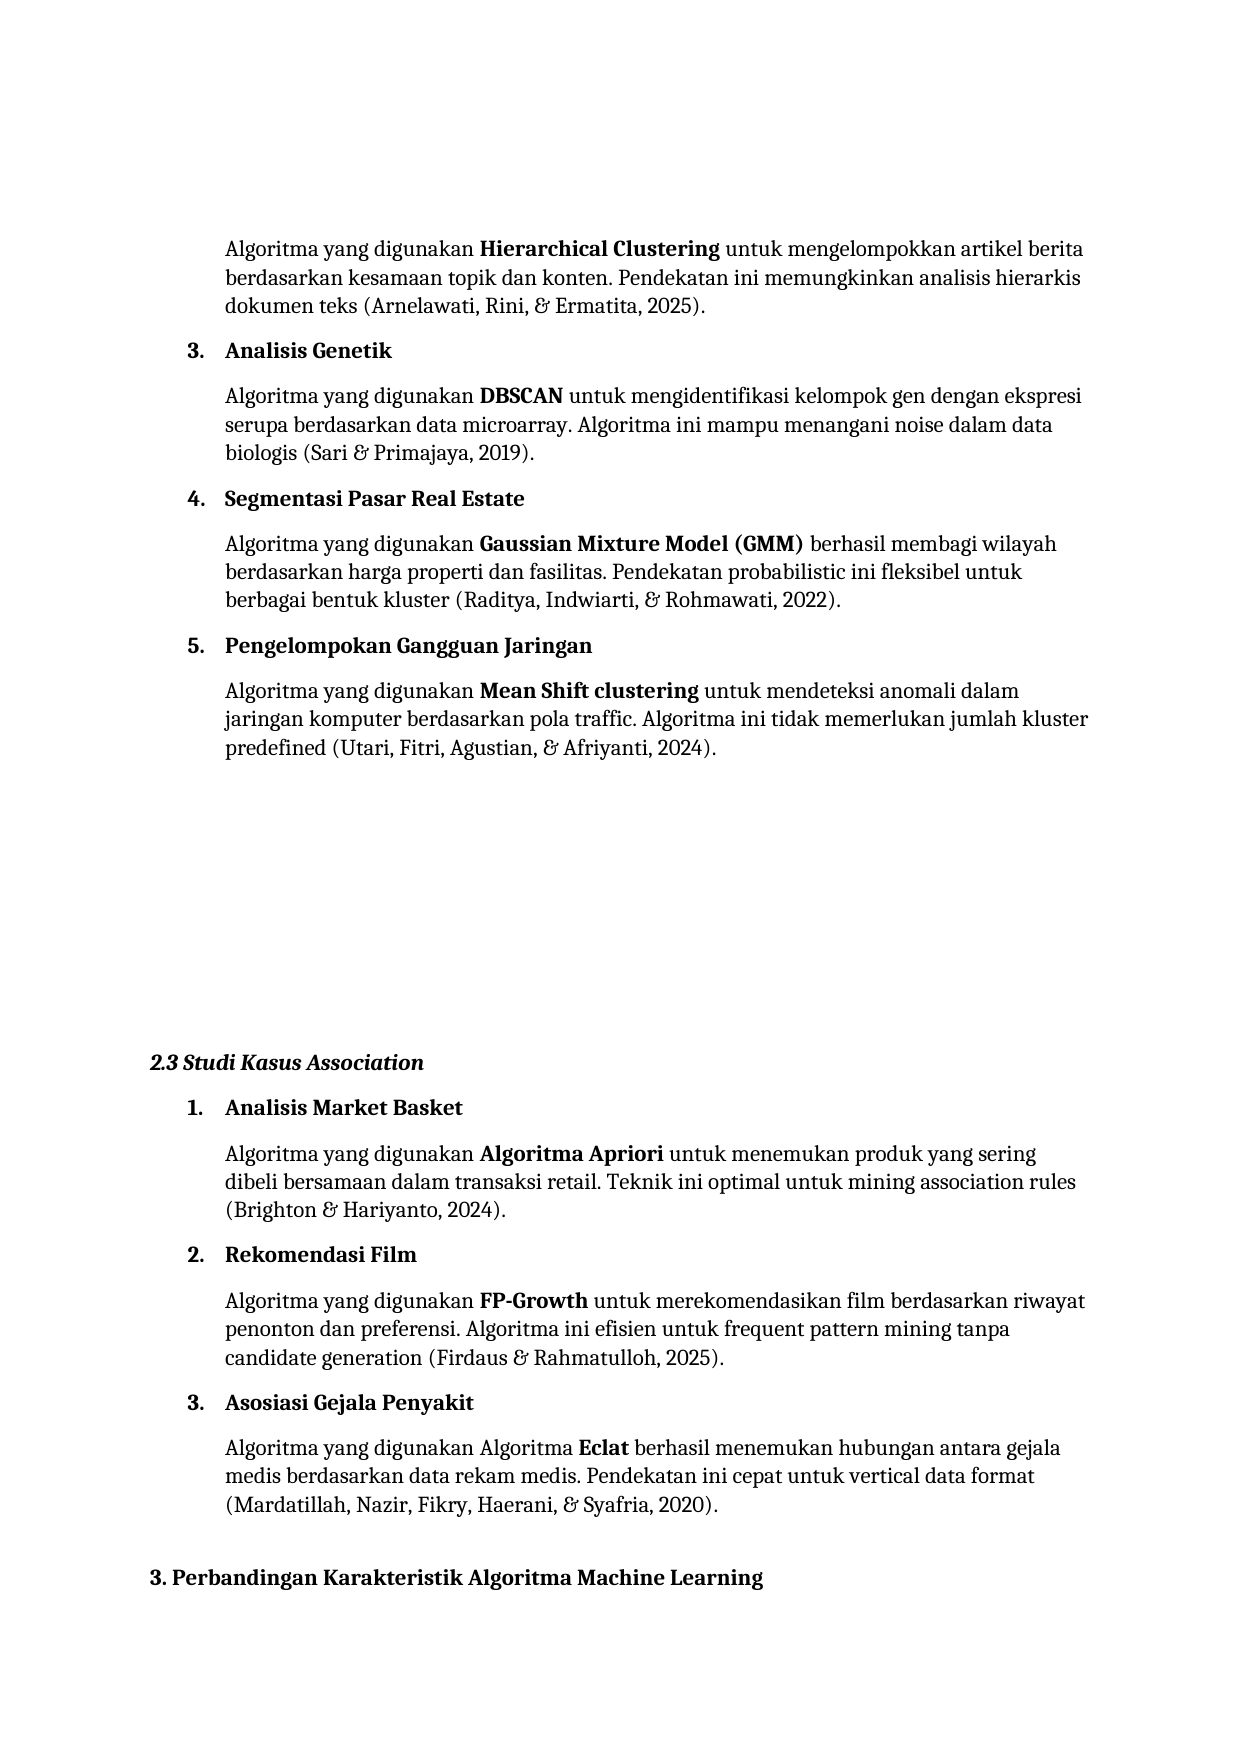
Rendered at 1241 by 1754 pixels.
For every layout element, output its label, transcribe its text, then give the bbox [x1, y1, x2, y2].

text Algoritma yang digunakan Algoritma Apriori untuk menemukan produk yang sering dibeli bersamaan dalam transaksi retail. Teknik ini optimal untuk mining association rules. [225, 1140, 1090, 1223]
text Algoritma yang digunakan Hierarchical Clustering untuk mengelompokkan artikel berita berdasarkan kesamaan topik dan konten. Pendekatan ini memungkinkan analisis hierarkis dokumen teks. [225, 236, 1090, 319]
text 2.3 Studi Kasus Association [150, 1050, 1090, 1076]
text Algoritma yang digunakan DBSCAN untuk mengidentifikasi kelompok gen dengan ekspresi serupa berdasarkan data microarray. Algoritma ini mampu menangani noise dalam data biologis. [225, 383, 1090, 467]
text Algoritma yang digunakan Gaussian Mixture Model (GMM) berhasil membagi wilayah berdasarkan harga properti dan fasilitas. Pendekatan probabilistic ini fleksibel untuk berbagai bentuk kluster. [225, 530, 1090, 614]
list Segmentasi Pasar Real Estate [187, 485, 1090, 512]
text Algoritma yang digunakan Mean Shift clustering untuk mendeteksi anomali dalam jaringan komputer berdasarkan pola traffic. Algoritma ini tidak memerlukan jumlah kluster predefined. [225, 677, 1090, 761]
text Algoritma yang digunakan FP-Growth untuk merekomendasikan film berdasarkan riwayat penonton dan preferensi. Algoritma ini efisien untuk frequent pattern mining tanpa candidate generation. [225, 1287, 1090, 1371]
list Analisis Market Basket [187, 1095, 1090, 1122]
text 3. Perbandingan Karakteristik Algoritma Machine Learning [150, 1565, 1090, 1591]
list Rekomendasi Film [187, 1242, 1090, 1269]
list Analisis Genetik [187, 338, 1090, 364]
list Pengelompokan Gangguan Jaringan [187, 632, 1090, 659]
list Asosiasi Gejala Penyakit [187, 1389, 1090, 1416]
text Algoritma yang digunakan Algoritma Eclat berhasil menemukan hubungan antara gejala medis berdasarkan data rekam medis. Pendekatan ini cepat untuk vertical data format. [225, 1434, 1090, 1518]
